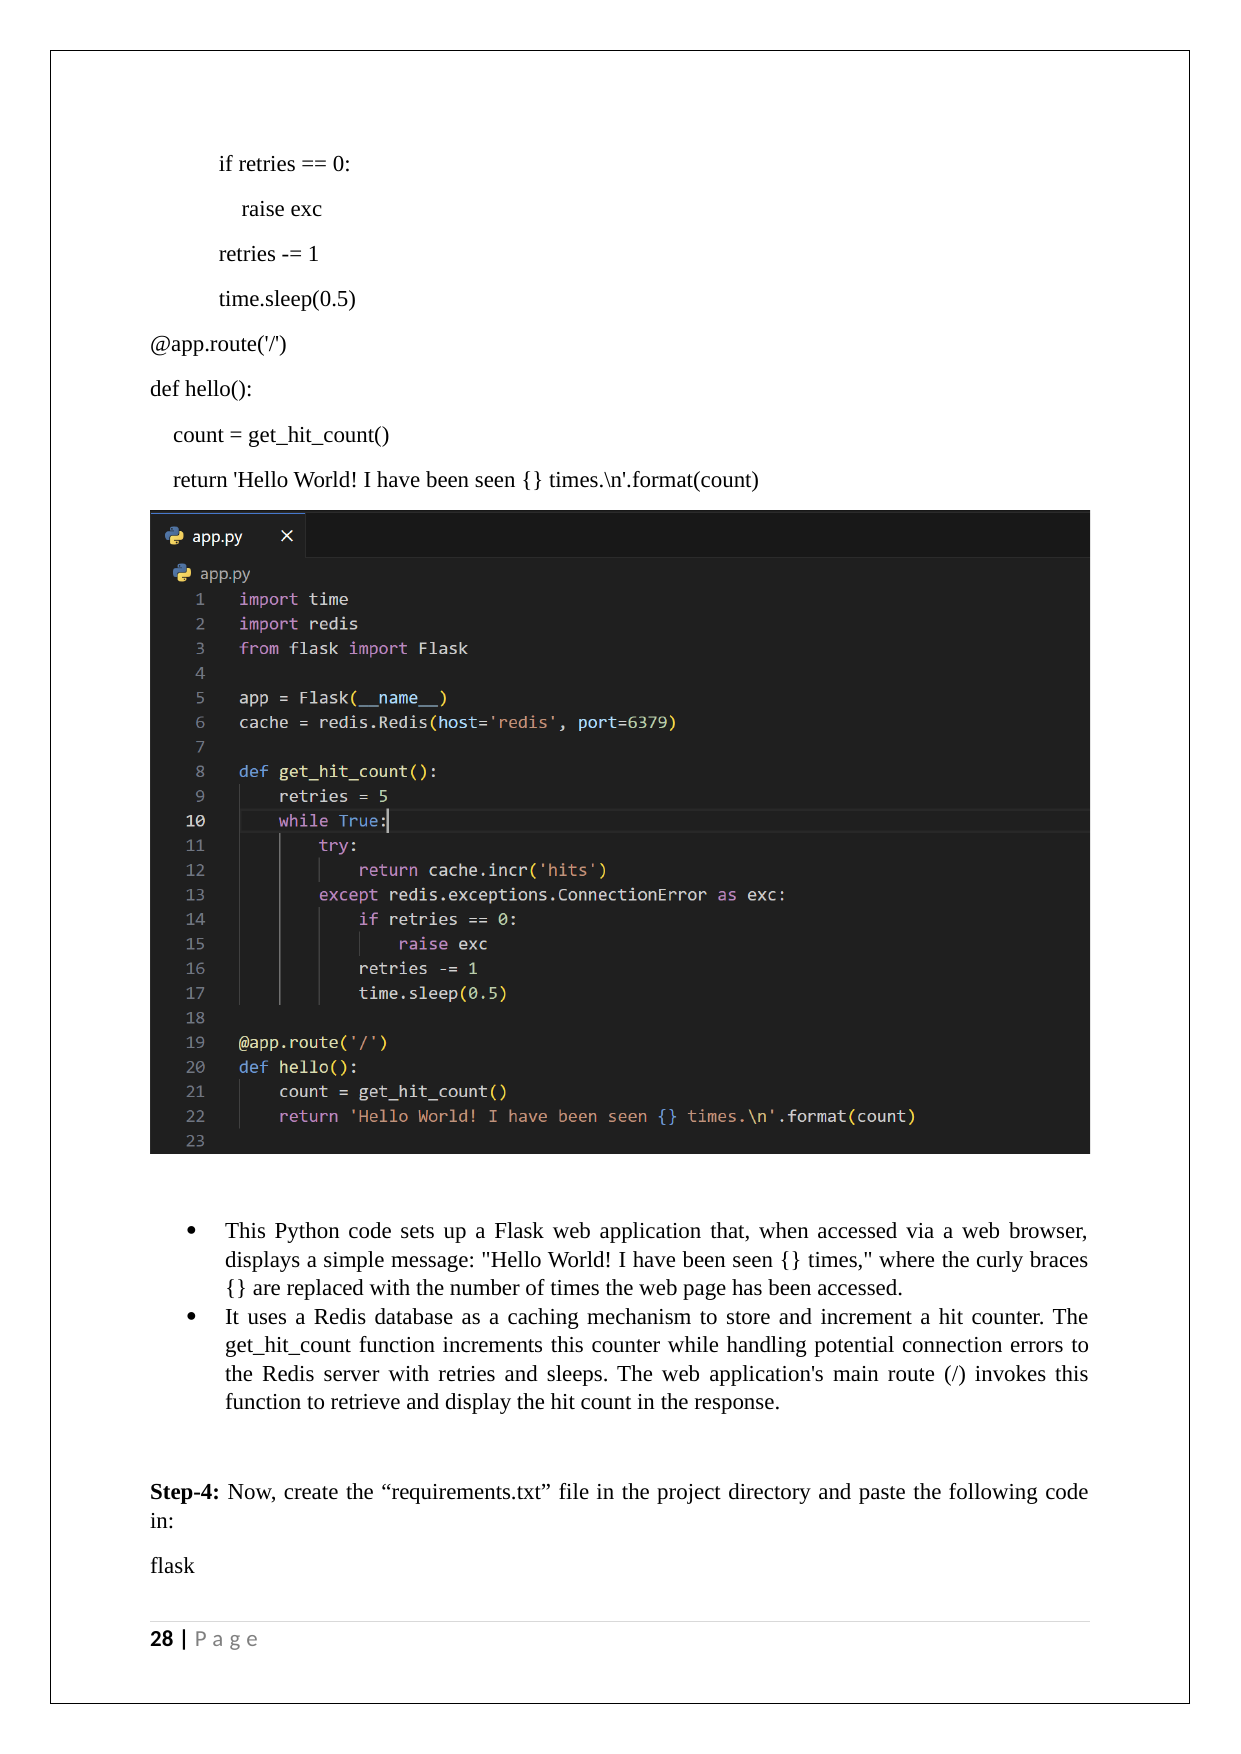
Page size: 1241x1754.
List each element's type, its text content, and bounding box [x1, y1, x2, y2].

text count = get_hit_count() [150, 421, 1090, 447]
text if retries == 0: [150, 150, 1090, 176]
text def hello(): [150, 376, 1090, 402]
text retries -= 1 [150, 240, 1090, 267]
list It uses a Redis database as a caching mechanism to store and increment a hit counter. The get_hit_count function increments this counter while handling potential connection errors to the Redis server with retries and sleeps. The web application's main route (/) invokes this function to retrieve and display the hit count in the response. [187, 1303, 1090, 1414]
text time.sleep(0.5) [150, 285, 1090, 312]
text raise exc [150, 195, 1090, 221]
text flask [150, 1552, 1090, 1578]
list This Python code sets up a Flask web application that, when accessed via a web browser, displays a simple message: "Hello World! I have been seen {} times," where the curly braces {} are replaced with the number of times the web page has been accessed. [187, 1217, 1090, 1301]
text return 'Hello World! I have been seen {} times.\n'.format(count) [150, 466, 1090, 492]
picture [150, 510, 1091, 1154]
text Step-4: Now, create the “requirements.txt” file in the project directory and paste the following code in: [150, 1478, 1090, 1533]
text @app.route('/') [150, 330, 1090, 357]
